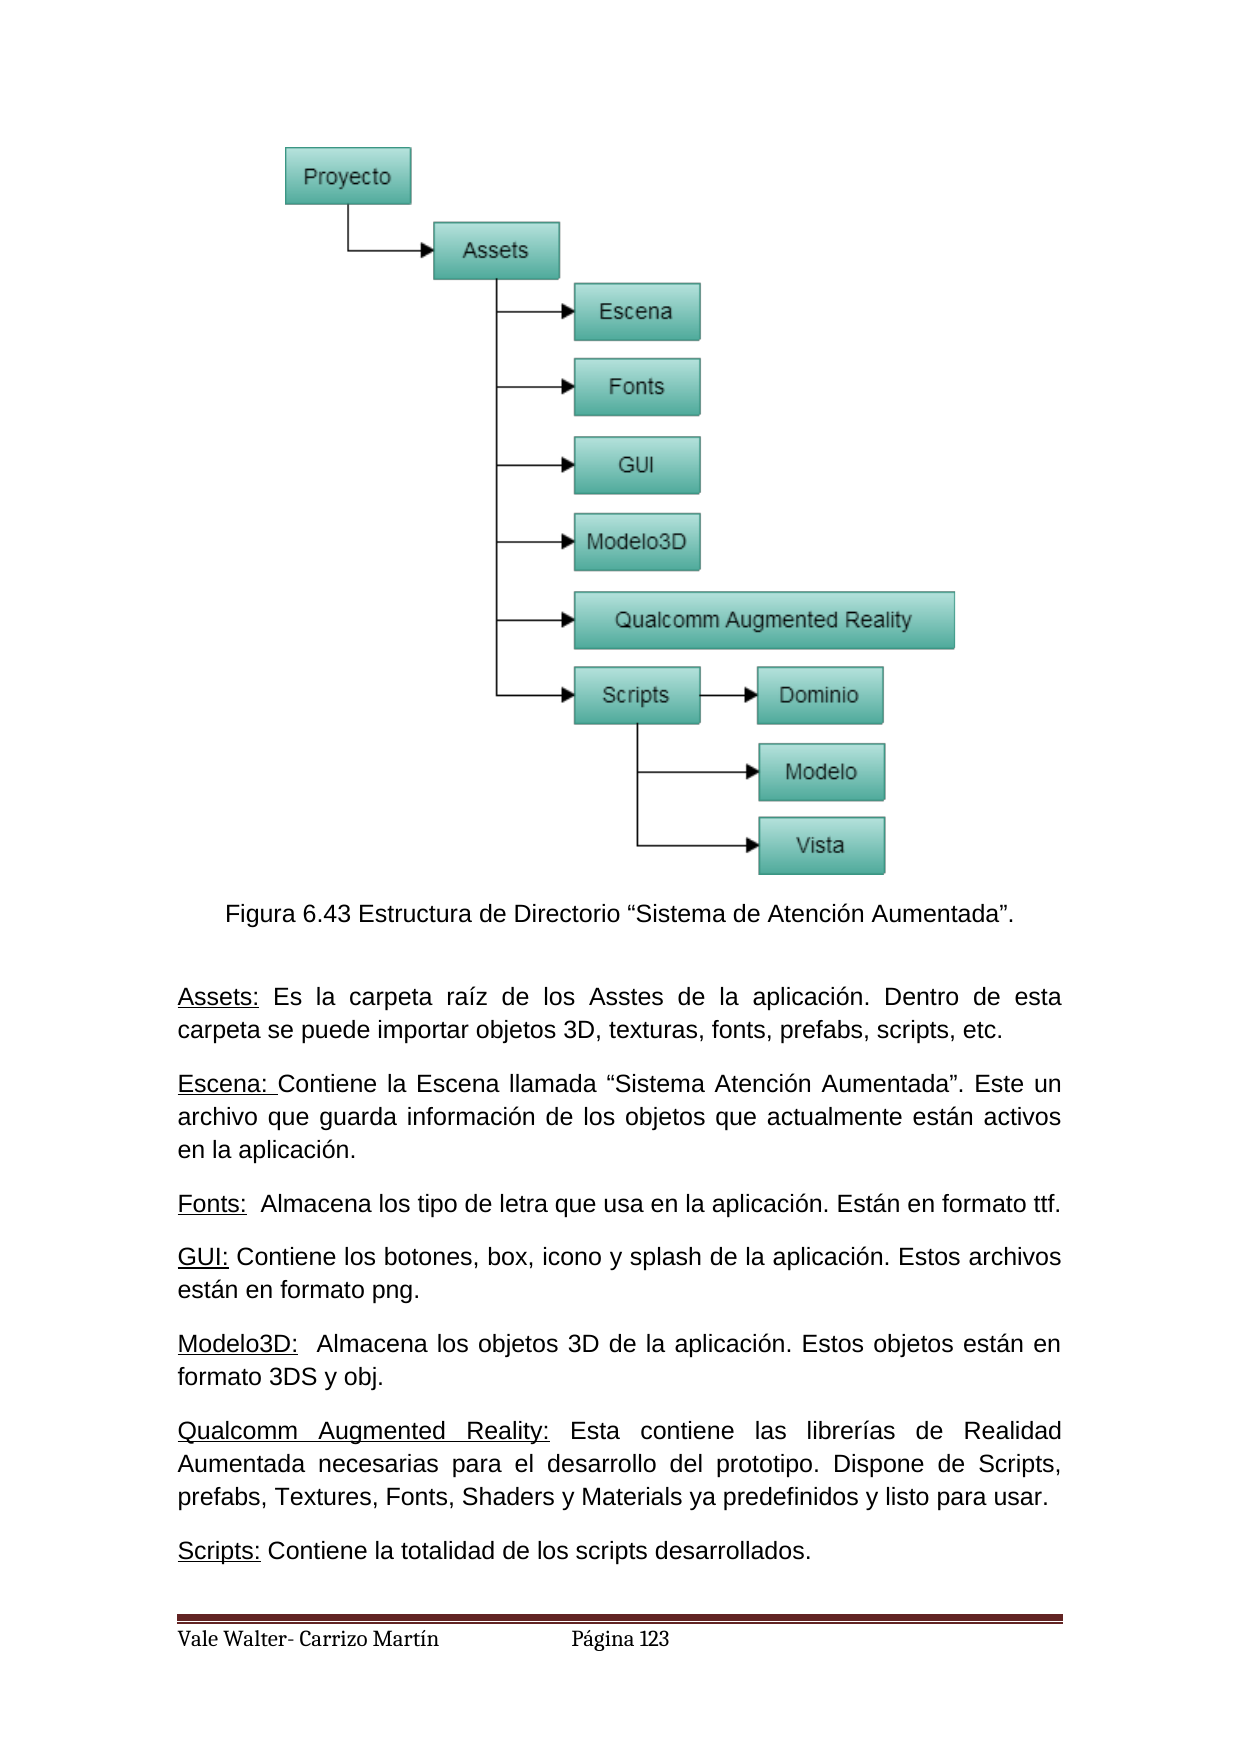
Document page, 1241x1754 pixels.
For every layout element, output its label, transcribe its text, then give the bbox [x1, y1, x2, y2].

text GUI: Contiene los botones, box, icono y splash de la aplicación. Estos archivos están en formato png. [177, 1242, 1063, 1304]
text Qualcomm Augmented Reality: Esta contiene las librerías de Realidad Aumentada necesarias para el desarrollo del prototipo. Dispone de Scripts, prefabs, Textures, Fonts, Shaders y Materials ya predefinidos y listo para usar. [177, 1416, 1063, 1511]
picture [285, 147, 956, 875]
text Figura 6.43 Estructura de Directorio “Sistema de Atención Aumentada”. [177, 899, 1063, 928]
text Fonts: Almacena los tipo de letra que usa en la aplicación. Están en formato ttf. [177, 1188, 1063, 1217]
text Escena: Contiene la Escena llamada “Sistema Atención Aumentada”. Este un archivo que guarda información de los objetos que actualmente están activos en la aplicación. [177, 1069, 1063, 1163]
text Scripts: Contiene la totalidad de los scripts desarrollados. [177, 1536, 1063, 1565]
text Assets: Es la carpeta raíz de los Asstes de la aplicación. Dentro de esta carpeta se puede importar objetos 3D, texturas, fonts, prefabs, scripts, etc. [177, 982, 1063, 1043]
text Modelo3D: Almacena los objetos 3D de la aplicación. Estos objetos están en formato 3DS y obj. [177, 1329, 1063, 1391]
